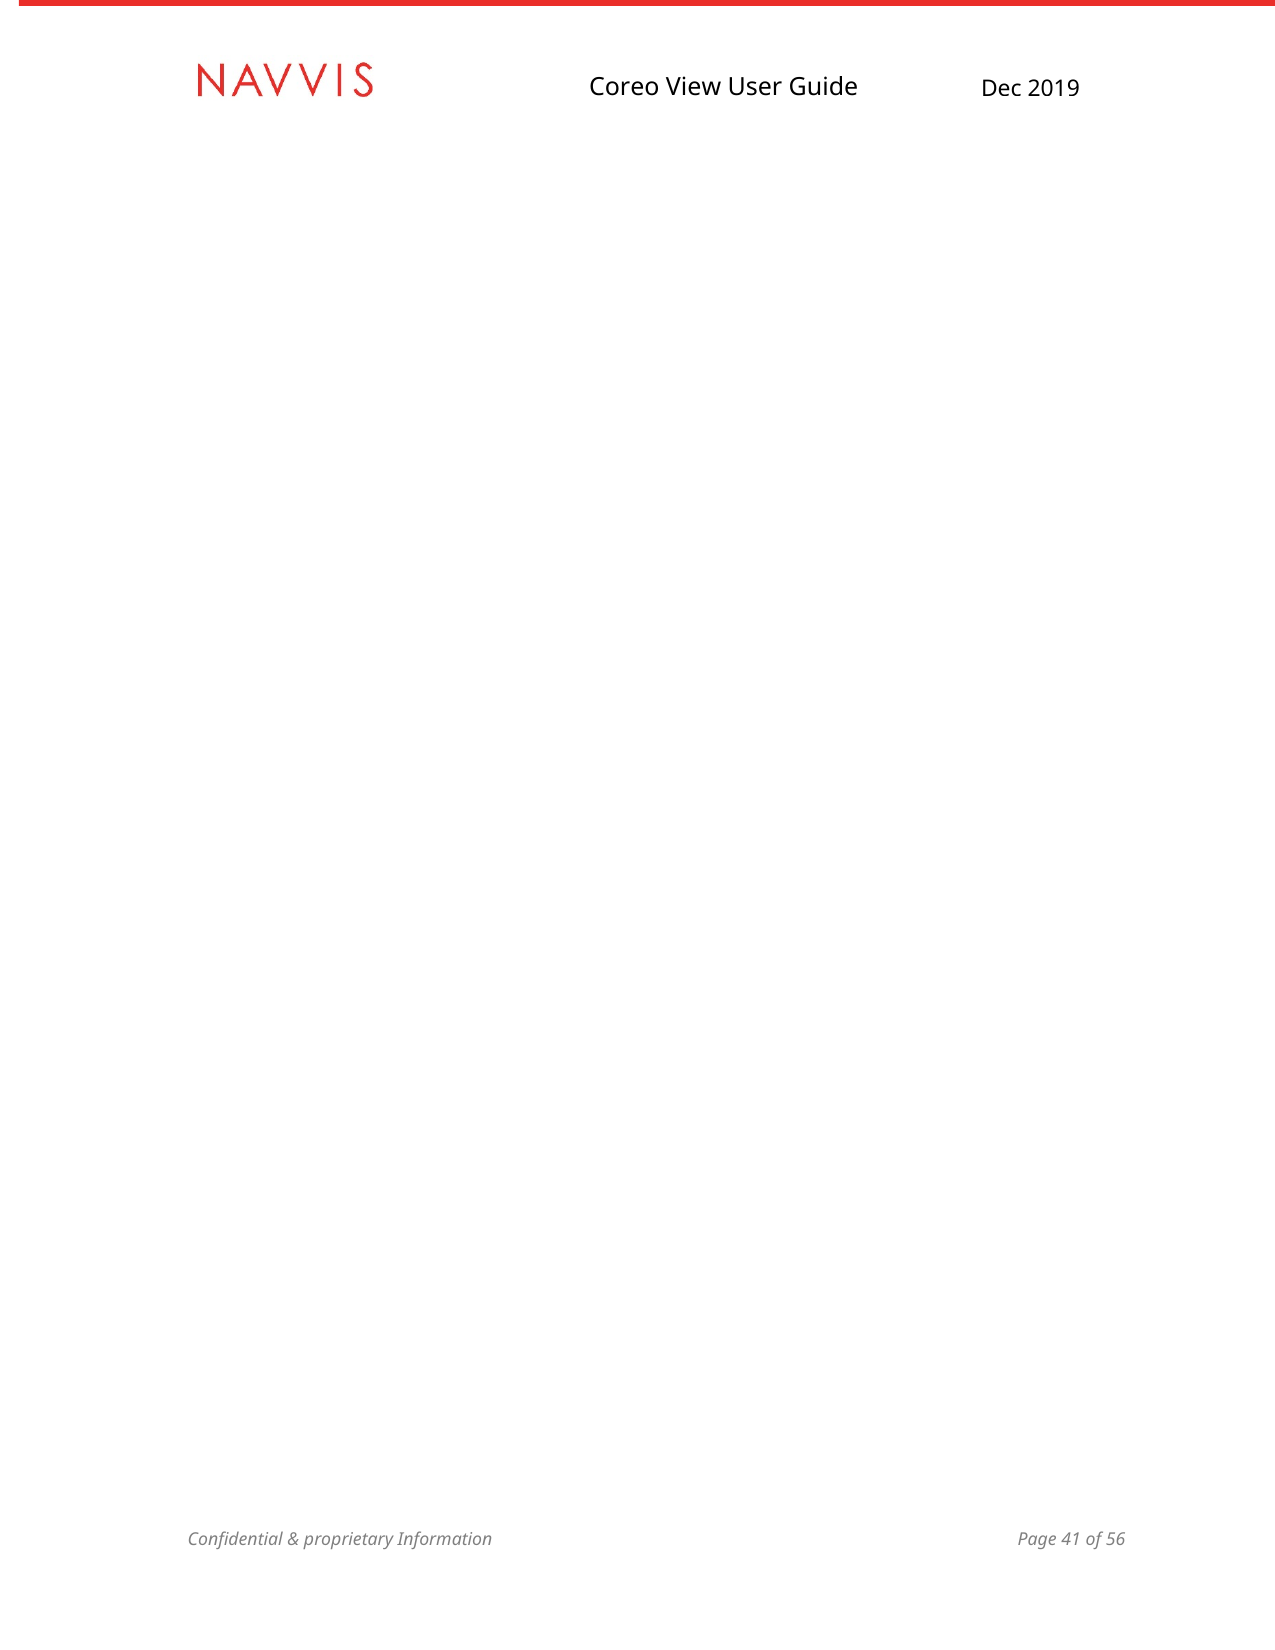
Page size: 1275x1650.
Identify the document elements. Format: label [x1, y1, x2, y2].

picture [187, 55, 383, 104]
